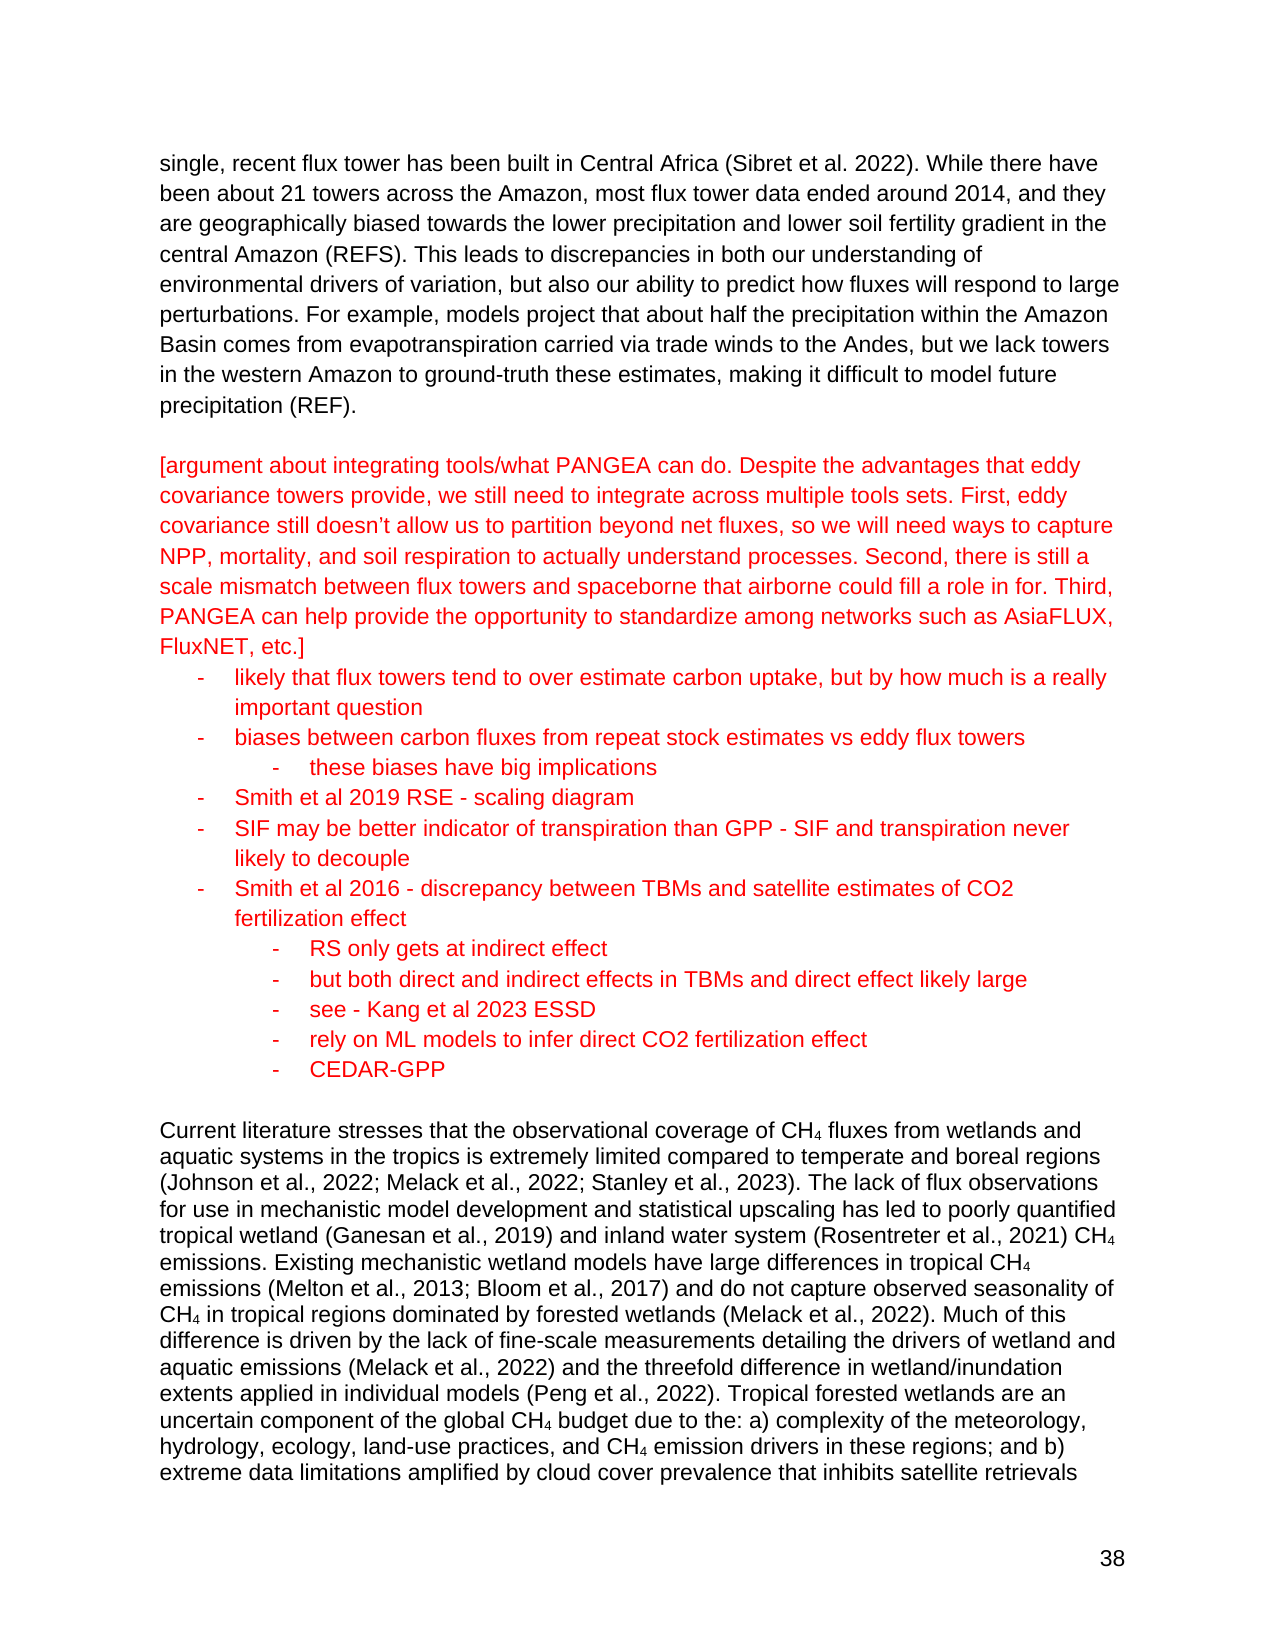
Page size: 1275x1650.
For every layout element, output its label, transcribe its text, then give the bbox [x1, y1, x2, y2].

list these biases have big implications [272, 754, 1125, 781]
list SIF may be better indicator of transpiration than GPP - SIF and transpiration never likely to decouple [197, 814, 1125, 871]
list CEDAR-GPP [272, 1056, 1125, 1083]
list Smith et al 2019 RSE - scaling diagram [197, 784, 1125, 811]
list but both direct and indirect effects in TBMs and direct effect likely large [272, 966, 1125, 992]
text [159, 1117, 1125, 1486]
list likely that flux towers tend to over estimate carbon uptake, but by how much is a really important question [197, 663, 1125, 720]
list biases between carbon fluxes from repeat stock estimates vs eddy flux towers [197, 724, 1125, 750]
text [159, 150, 1125, 418]
list rely on ML models to infer direct CO2 fertilization effect [272, 1026, 1125, 1052]
list RS only gets at indirect effect [272, 935, 1125, 962]
text [argument about integrating tools/what PANGEA can do. Despite the advantages that eddy covariance towers provide, we still need to integrate across multiple tools sets. First, eddy covariance still doesn’t allow us to partition beyond net fluxes, so we will need ways to capture NPP, mortality, and soil respiration to actually understand processes. Second, there is still a scale mismatch between flux towers and spaceborne that airborne could fill a role in for. Third, PANGEA can help provide the opportunity to standardize among networks such as AsiaFLUX, FluxNET, etc.] [159, 452, 1125, 660]
list Smith et al 2016 - discrepancy between TBMs and satellite estimates of CO2 fertilization effect [197, 875, 1125, 932]
list see - Kang et al 2023 ESSD [272, 996, 1125, 1022]
